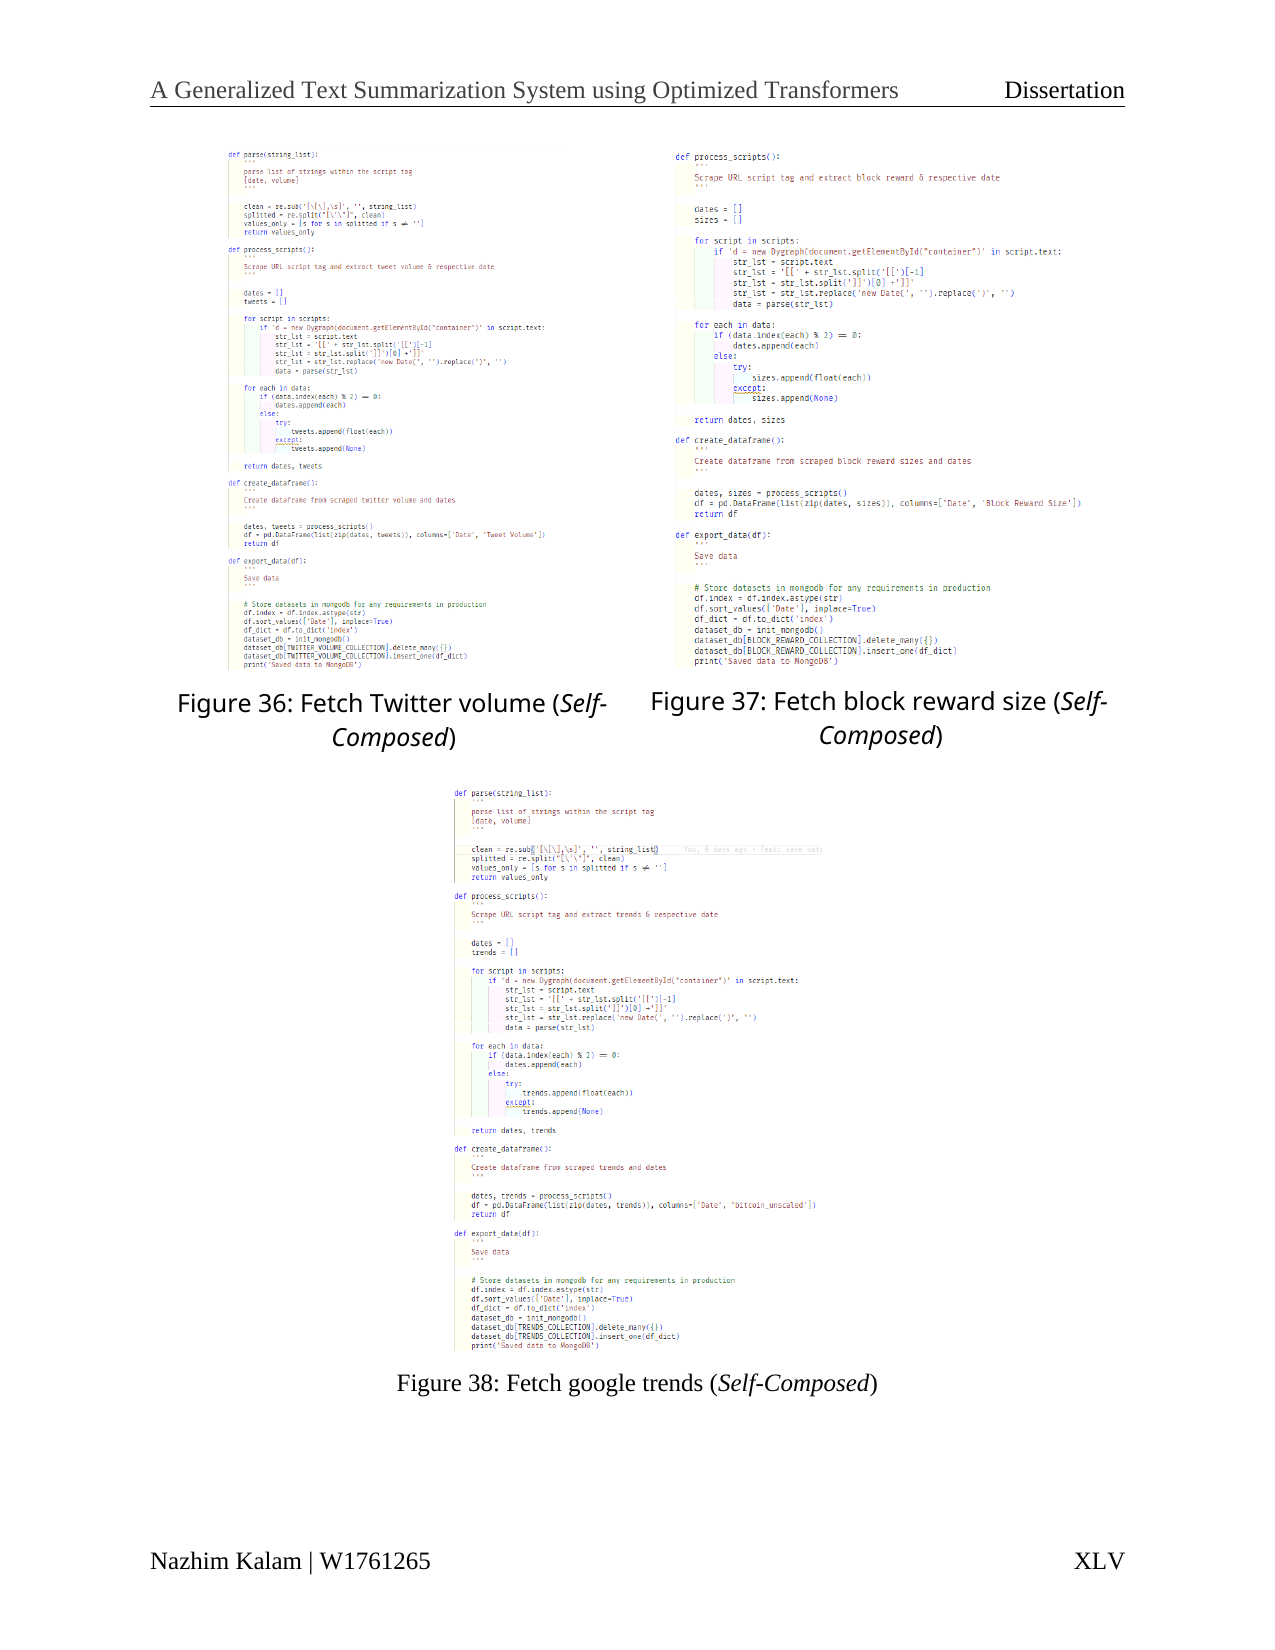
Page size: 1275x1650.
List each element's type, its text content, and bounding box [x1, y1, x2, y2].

picture [451, 788, 823, 1355]
picture [226, 150, 561, 672]
picture [675, 150, 1086, 670]
